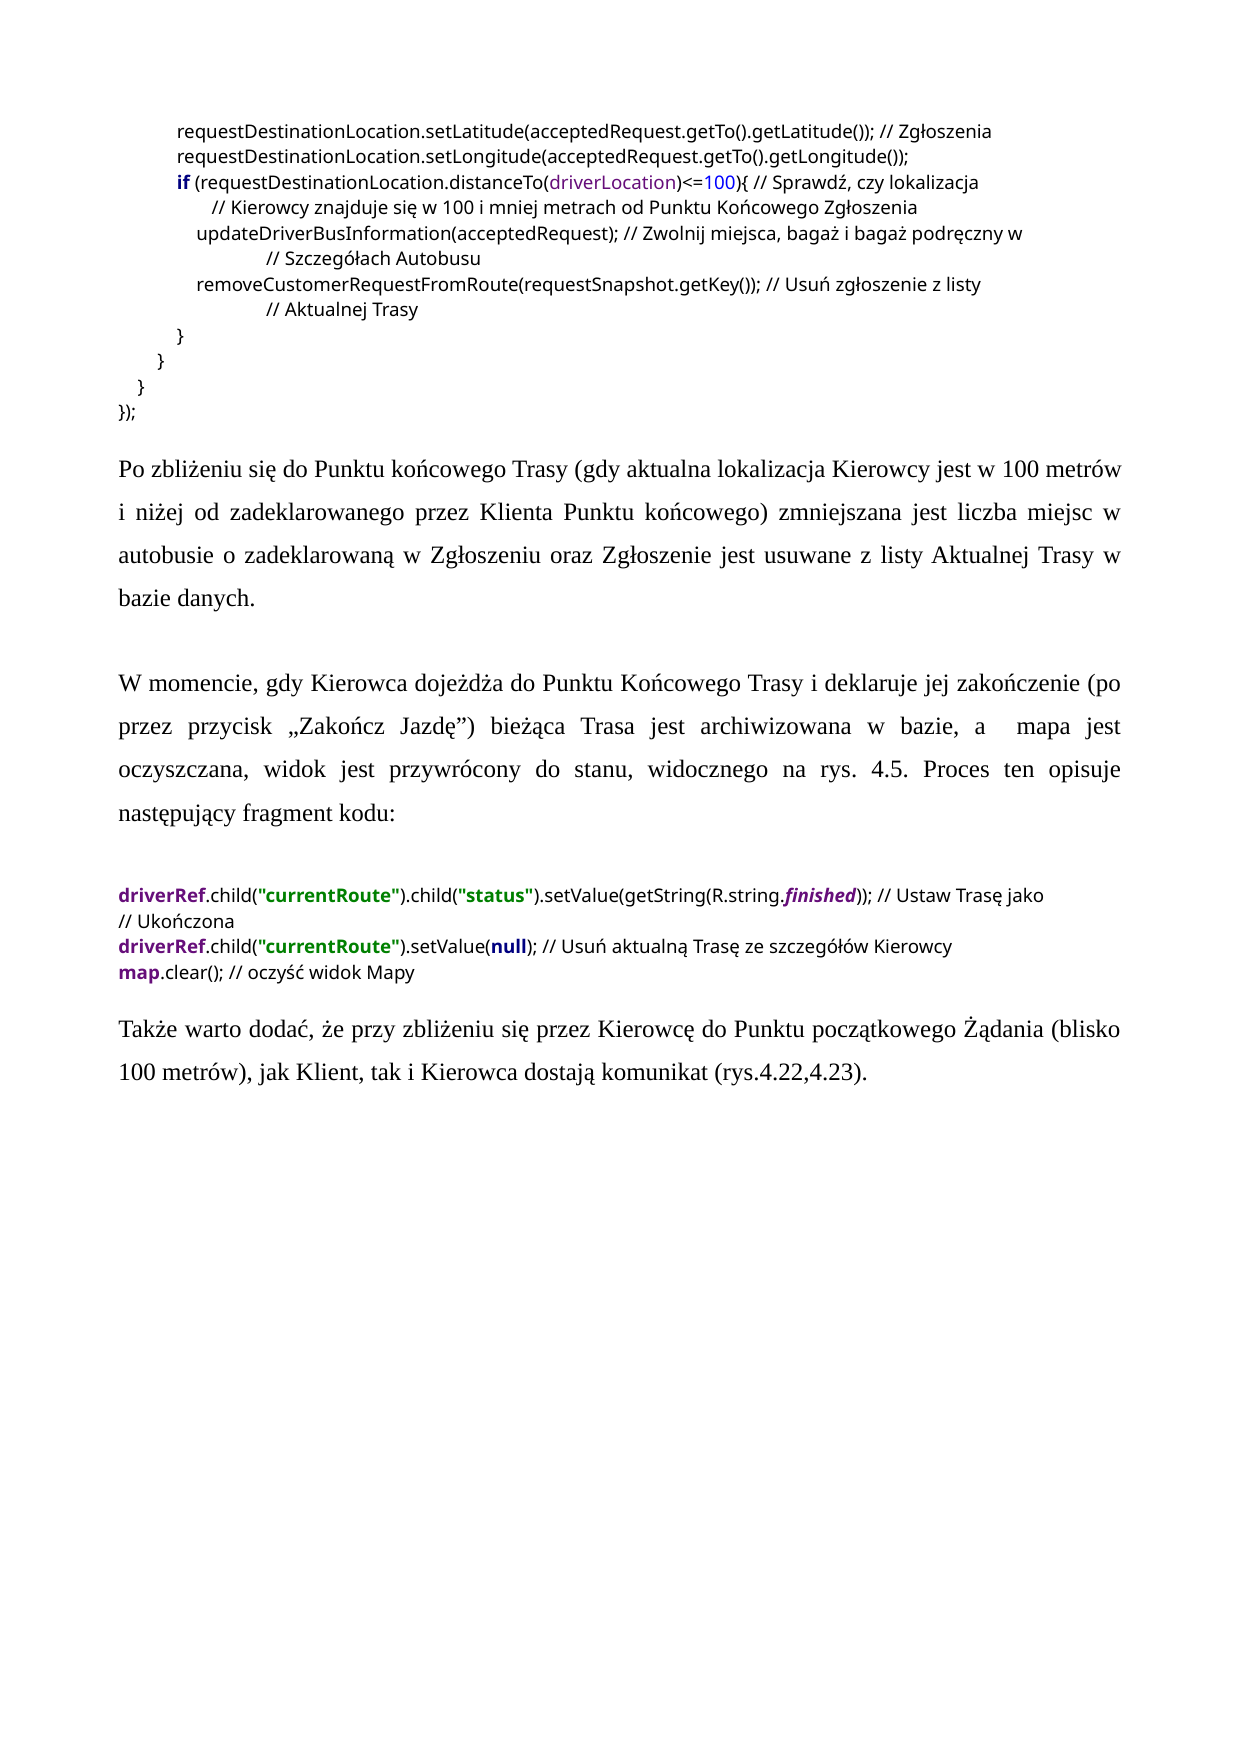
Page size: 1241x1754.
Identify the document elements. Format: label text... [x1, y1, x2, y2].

text // Ukończona [118, 908, 1122, 934]
text if (requestDestinationLocation.distanceTo(driverLocation)<=100){ // Sprawdź, czy lokalizacja [118, 169, 1122, 195]
text } [118, 373, 1122, 399]
text // Aktualnej Trasy [118, 297, 1122, 322]
text W momencie, gdy Kierowca dojeżdża do Punktu Końcowego Trasy i deklaruje jej zakończenie (po przez przycisk „Zakończ Jazdę”) bieżąca Trasa jest archiwizowana w bazie, a mapa jest oczyszczana, widok jest przywrócony do stanu, widocznego na rys. 4.5. Proces ten opisuje następujący fragment kodu: [118, 668, 1122, 826]
text } [118, 348, 1122, 373]
text }); [118, 399, 1122, 424]
text // Kierowcy znajduje się w 100 i mniej metrach od Punktu Końcowego Zgłoszenia [118, 195, 1122, 220]
text Także warto dodać, że przy zbliżeniu się przez Kierowcę do Punktu początkowego Żądania (blisko 100 metrów), jak Klient, tak i Kierowca dostają komunikat (rys.4.22,4.23). [118, 1014, 1122, 1086]
text requestDestinationLocation.setLatitude(acceptedRequest.getTo().getLatitude()); // Zgłoszenia [118, 118, 1122, 144]
text requestDestinationLocation.setLongitude(acceptedRequest.getTo().getLongitude()); [118, 144, 1122, 169]
text driverRef.child("currentRoute").setValue(null); // Usuń aktualną Trasę ze szczegółów Kierowcy [118, 934, 1122, 959]
text removeCustomerRequestFromRoute(requestSnapshot.getKey()); // Usuń zgłoszenie z listy [118, 271, 1122, 297]
text map.clear(); // oczyść widok Mapy [118, 959, 1122, 985]
text driverRef.child("currentRoute").child("status").setValue(getString(R.string.finished)); // Ustaw Trasę jako [118, 883, 1122, 908]
text // Szczegółach Autobusu [118, 246, 1122, 271]
text Po zbliżeniu się do Punktu końcowego Trasy (gdy aktualna lokalizacja Kierowcy jest w 100 metrów i niżej od zadeklarowanego przez Klienta Punktu końcowego) zmniejszana jest liczba miejsc w autobusie o zadeklarowaną w Zgłoszeniu oraz Zgłoszenie jest usuwane z listy Aktualnej Trasy w bazie danych. [118, 454, 1122, 612]
text updateDriverBusInformation(acceptedRequest); // Zwolnij miejsca, bagaż i bagaż podręczny w [118, 220, 1122, 246]
text } [118, 322, 1122, 348]
